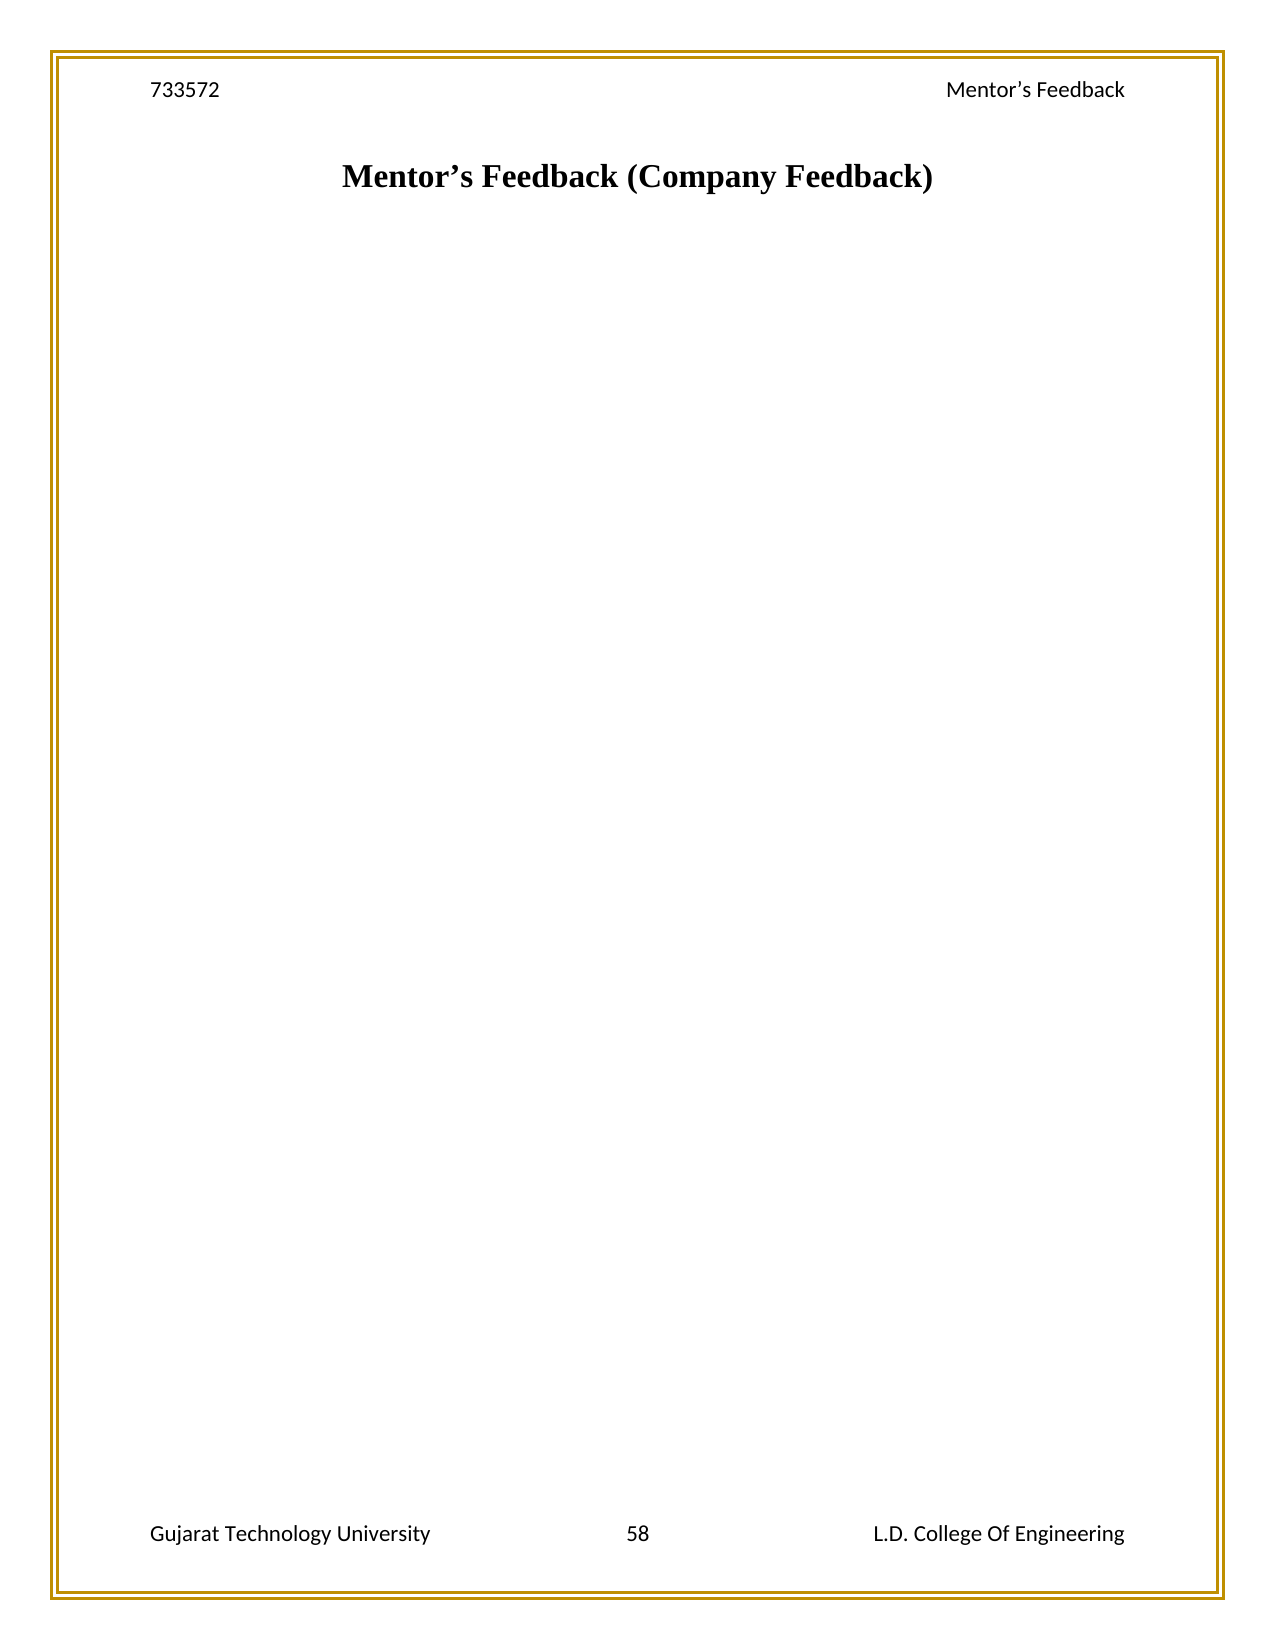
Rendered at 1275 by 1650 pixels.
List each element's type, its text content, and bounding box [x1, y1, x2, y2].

subtitle Mentor’s Feedback (Company Feedback) [150, 156, 1125, 194]
